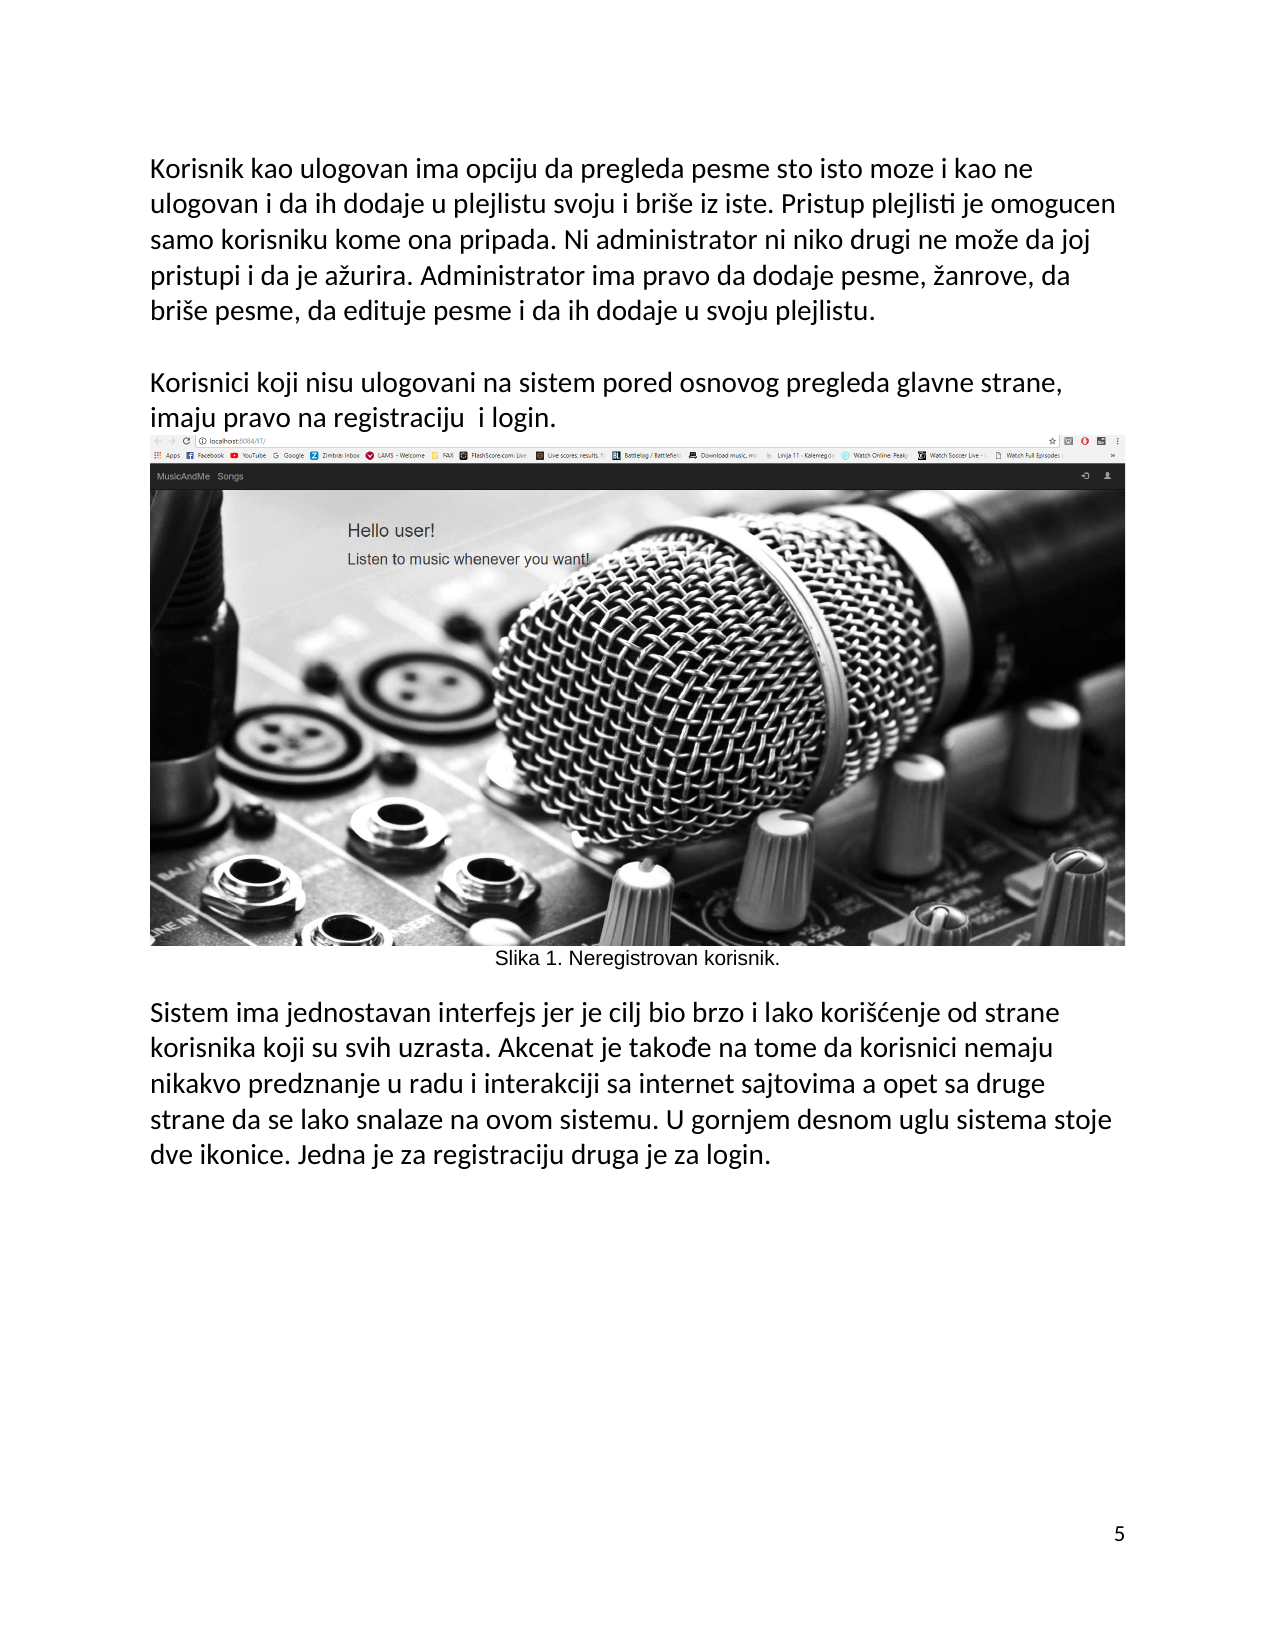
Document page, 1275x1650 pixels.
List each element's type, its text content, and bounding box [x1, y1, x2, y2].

text Sistem ima jednostavan interfejs jer je cilj bio brzo i lako korišćenje od strane korisnika koji su svih uzrasta. Akcenat je takođe na tome da korisnici nemaju nikakvo predznanje u radu i interakciji sa internet sajtovima a opet sa druge strane da se lako snalaze na ovom sistemu. U gornjem desnom uglu sistema stoje dve ikonice. Jedna je za registraciju druga je za login. [150, 994, 1125, 1172]
text Korisnik kao ulogovan ima opciju da pregleda pesme sto isto moze i kao ne ulogovan i da ih dodaje u plejlistu svoju i briše iz iste. Pristup plejlisti je omogucen samo korisniku kome ona pripada. Ni administrator ni niko drugi ne može da joj pristupi i da je ažurira. Administrator ima pravo da dodaje pesme, žanrove, da briše pesme, da edituje pesme i da ih dodaje u svoju plejlistu. [150, 150, 1125, 328]
picture [150, 435, 1125, 946]
text Korisnici koji nisu ulogovani na sistem pored osnovog pregleda glavne strane, imaju pravo na registraciju i login. [150, 364, 1125, 435]
text Slika 1. Neregistrovan korisnik. [150, 946, 1125, 970]
